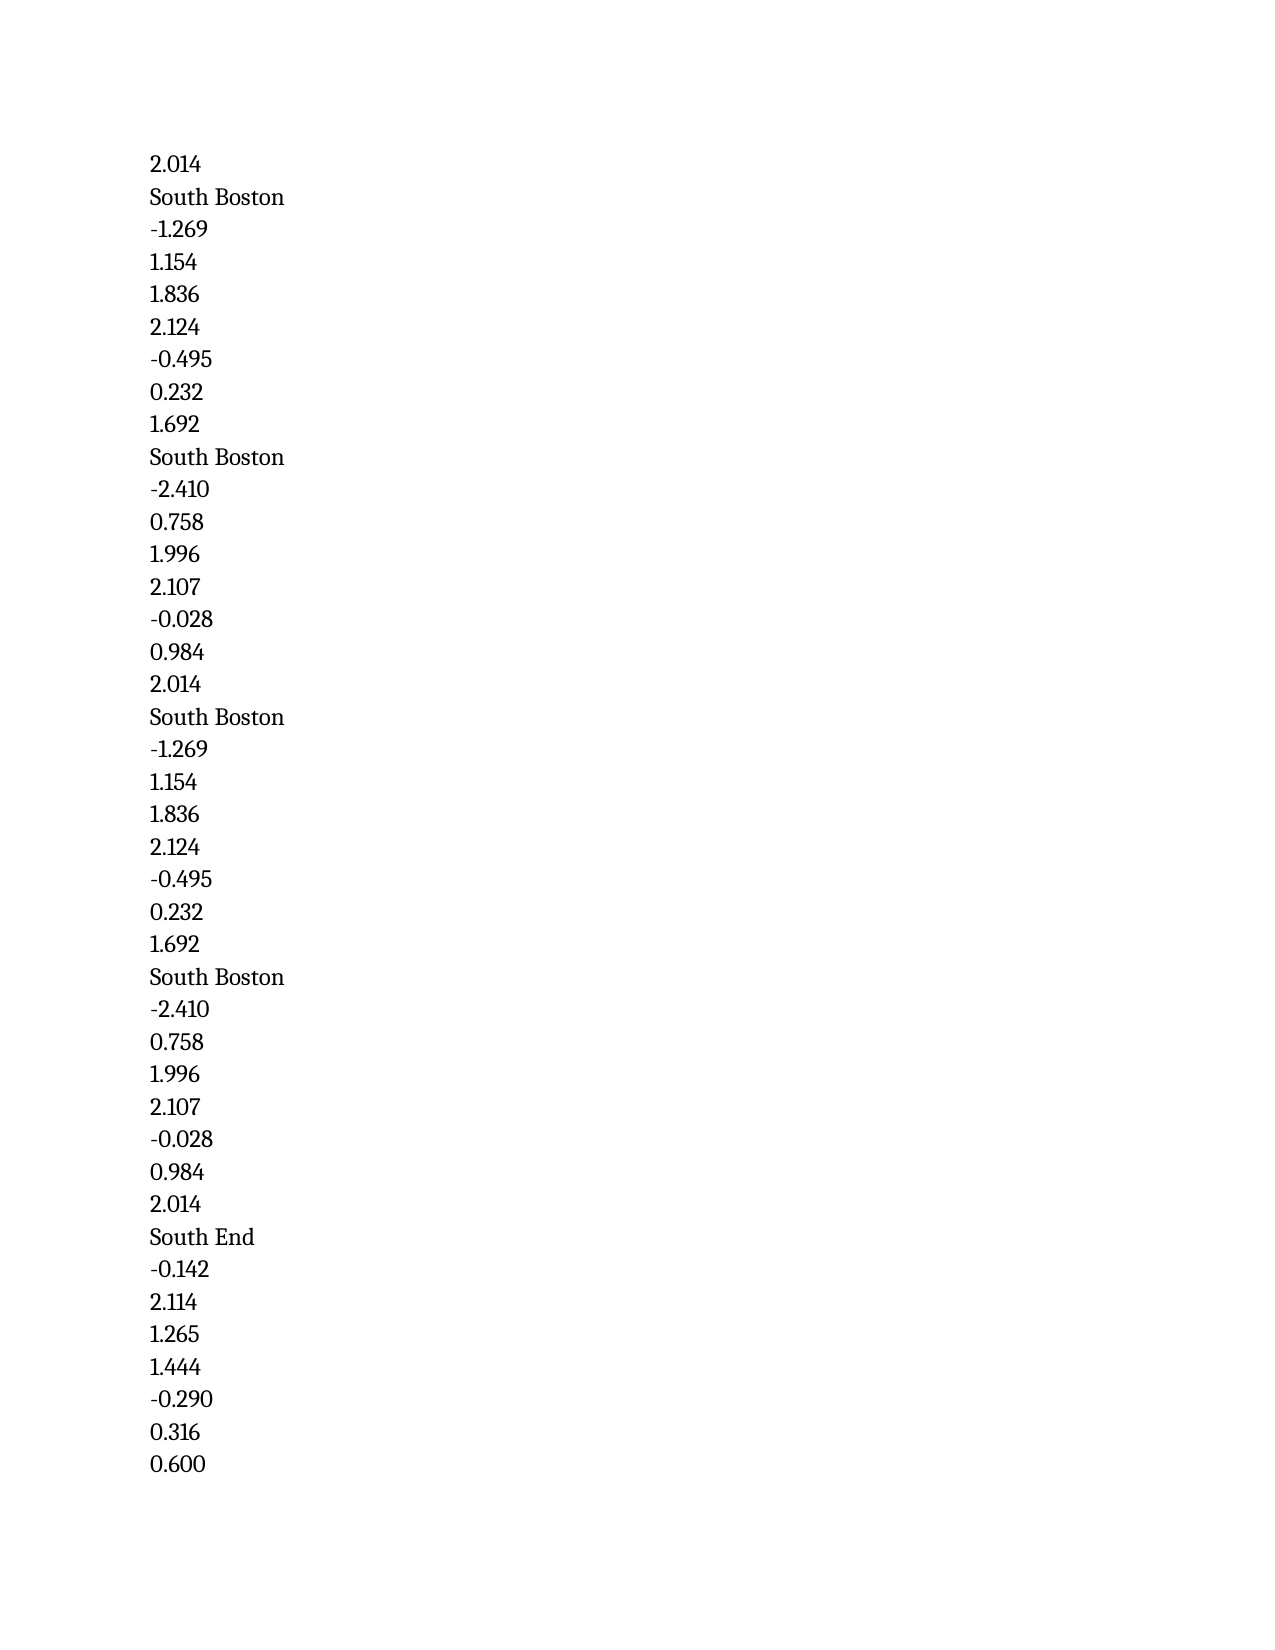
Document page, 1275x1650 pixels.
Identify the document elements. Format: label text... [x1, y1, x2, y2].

text 1.692 [150, 930, 1125, 959]
text 2.124 [150, 312, 1125, 341]
text 1.692 [150, 410, 1125, 439]
text 0.600 [150, 1450, 1125, 1479]
text -0.495 [150, 345, 1125, 374]
text -0.290 [150, 1385, 1125, 1414]
text South Boston [150, 962, 1125, 991]
text -1.269 [150, 735, 1125, 764]
text 0.758 [150, 1027, 1125, 1056]
text 1.996 [150, 540, 1125, 569]
text 1.444 [150, 1352, 1125, 1381]
text 0.316 [150, 1417, 1125, 1446]
text South Boston [150, 702, 1125, 731]
text 0.984 [150, 1157, 1125, 1186]
text -0.028 [150, 1125, 1125, 1154]
text -1.269 [150, 215, 1125, 244]
text -2.410 [150, 995, 1125, 1024]
text 2.014 [150, 670, 1125, 699]
text 2.014 [150, 1190, 1125, 1219]
text 1.836 [150, 800, 1125, 829]
text -2.410 [150, 475, 1125, 504]
text 2.014 [150, 150, 1125, 179]
text 1.154 [150, 247, 1125, 276]
text 2.107 [150, 1092, 1125, 1121]
text 0.232 [150, 897, 1125, 926]
text 1.154 [150, 767, 1125, 796]
text 2.114 [150, 1287, 1125, 1316]
text 1.265 [150, 1320, 1125, 1349]
text 2.107 [150, 572, 1125, 601]
text -0.142 [150, 1255, 1125, 1284]
text 1.996 [150, 1060, 1125, 1089]
text South End [150, 1222, 1125, 1251]
text 0.232 [150, 377, 1125, 406]
text 1.836 [150, 280, 1125, 309]
text 0.984 [150, 637, 1125, 666]
text South Boston [150, 182, 1125, 211]
text -0.028 [150, 605, 1125, 634]
text -0.495 [150, 865, 1125, 894]
text 0.758 [150, 507, 1125, 536]
text South Boston [150, 442, 1125, 471]
text 2.124 [150, 832, 1125, 861]
